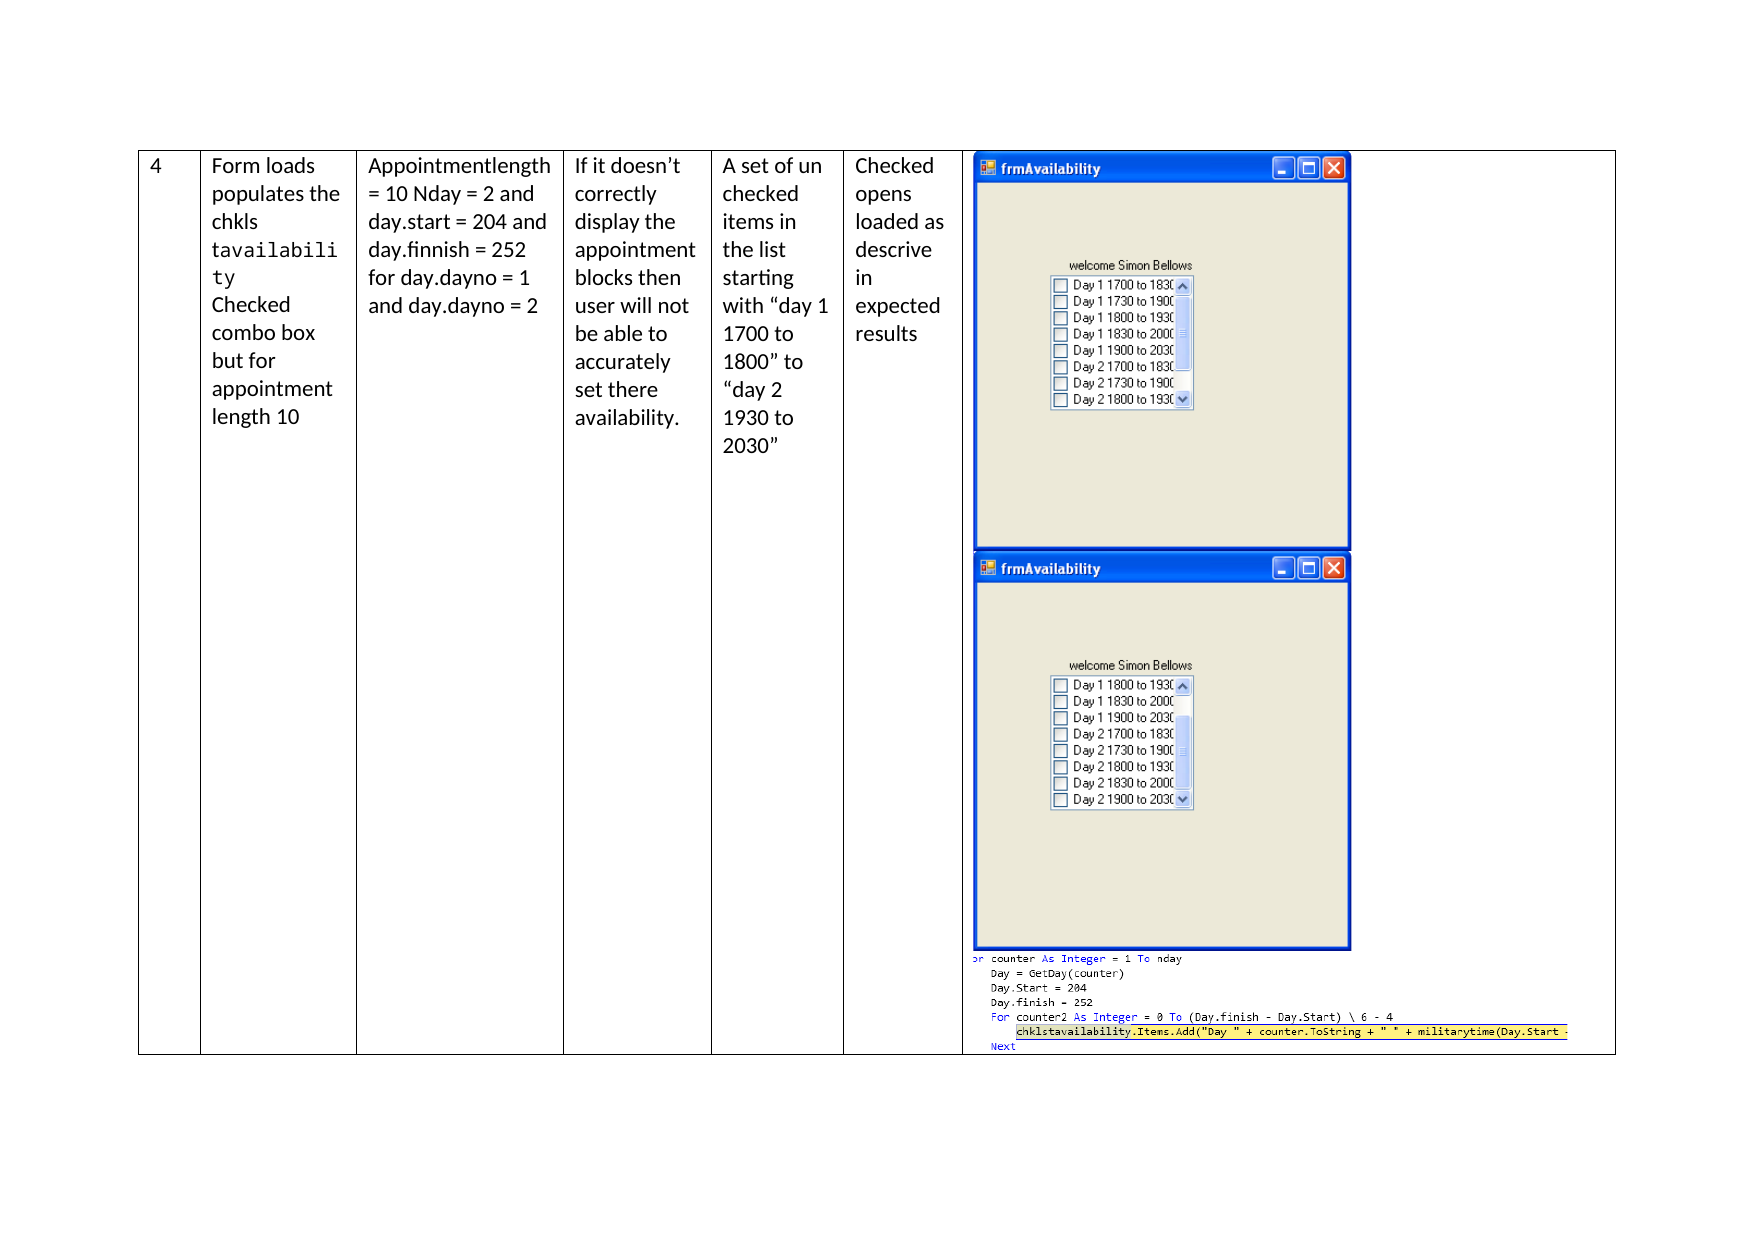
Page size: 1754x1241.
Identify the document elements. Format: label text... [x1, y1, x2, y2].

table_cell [712, 151, 843, 1054]
table_cell [1352, 151, 1615, 1054]
table_cell 4 [139, 151, 200, 1054]
picture [973, 151, 1568, 1054]
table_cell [844, 151, 962, 1054]
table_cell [357, 151, 563, 1054]
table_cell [201, 151, 356, 1054]
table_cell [564, 151, 711, 1054]
table_cell [963, 151, 973, 1054]
